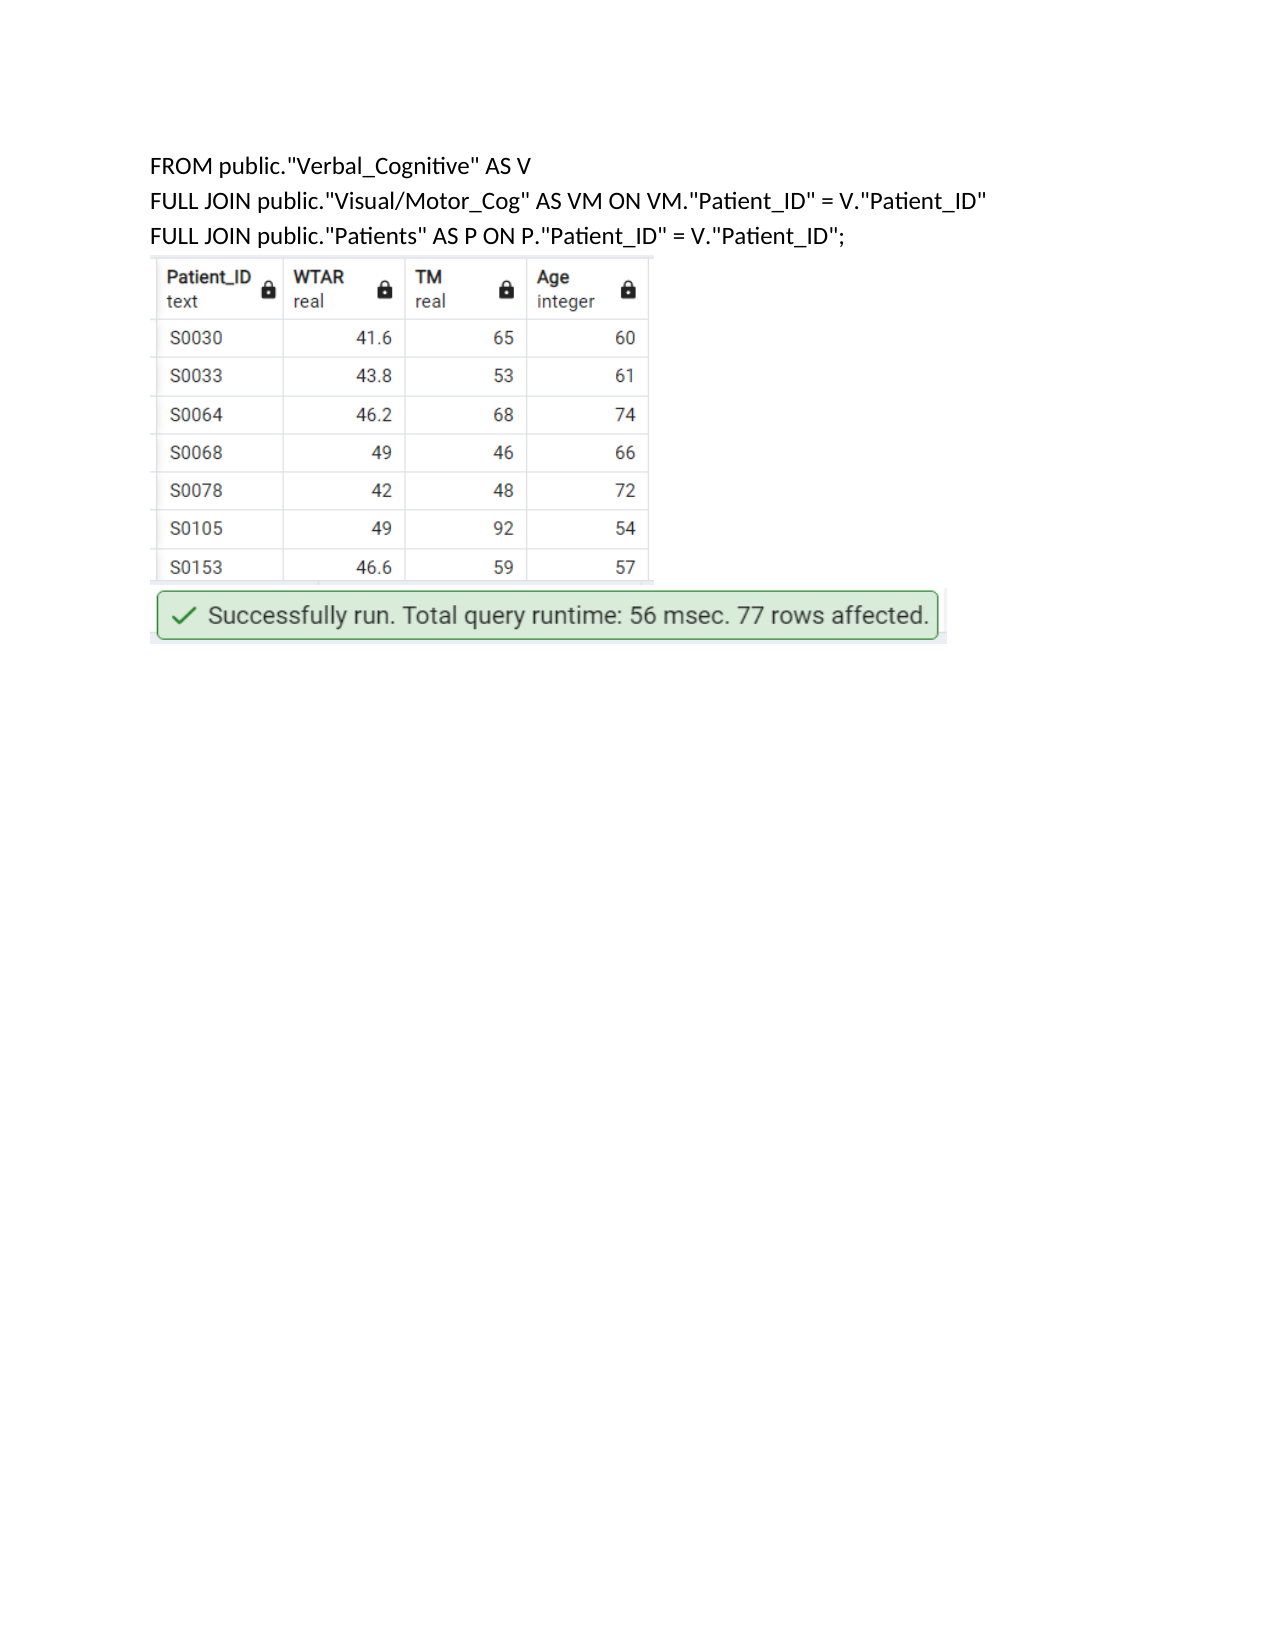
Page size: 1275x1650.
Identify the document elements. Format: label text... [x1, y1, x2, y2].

text FULL JOIN public."Patients" AS P ON P."Patient_ID" = V."Patient_ID"; [150, 220, 1125, 251]
picture [150, 255, 654, 585]
picture [150, 588, 947, 644]
text FROM public."Verbal_Cognitive" AS V [150, 150, 1125, 181]
text FULL JOIN public."Visual/Motor_Cog" AS VM ON VM."Patient_ID" = V."Patient_ID" [150, 185, 1125, 216]
